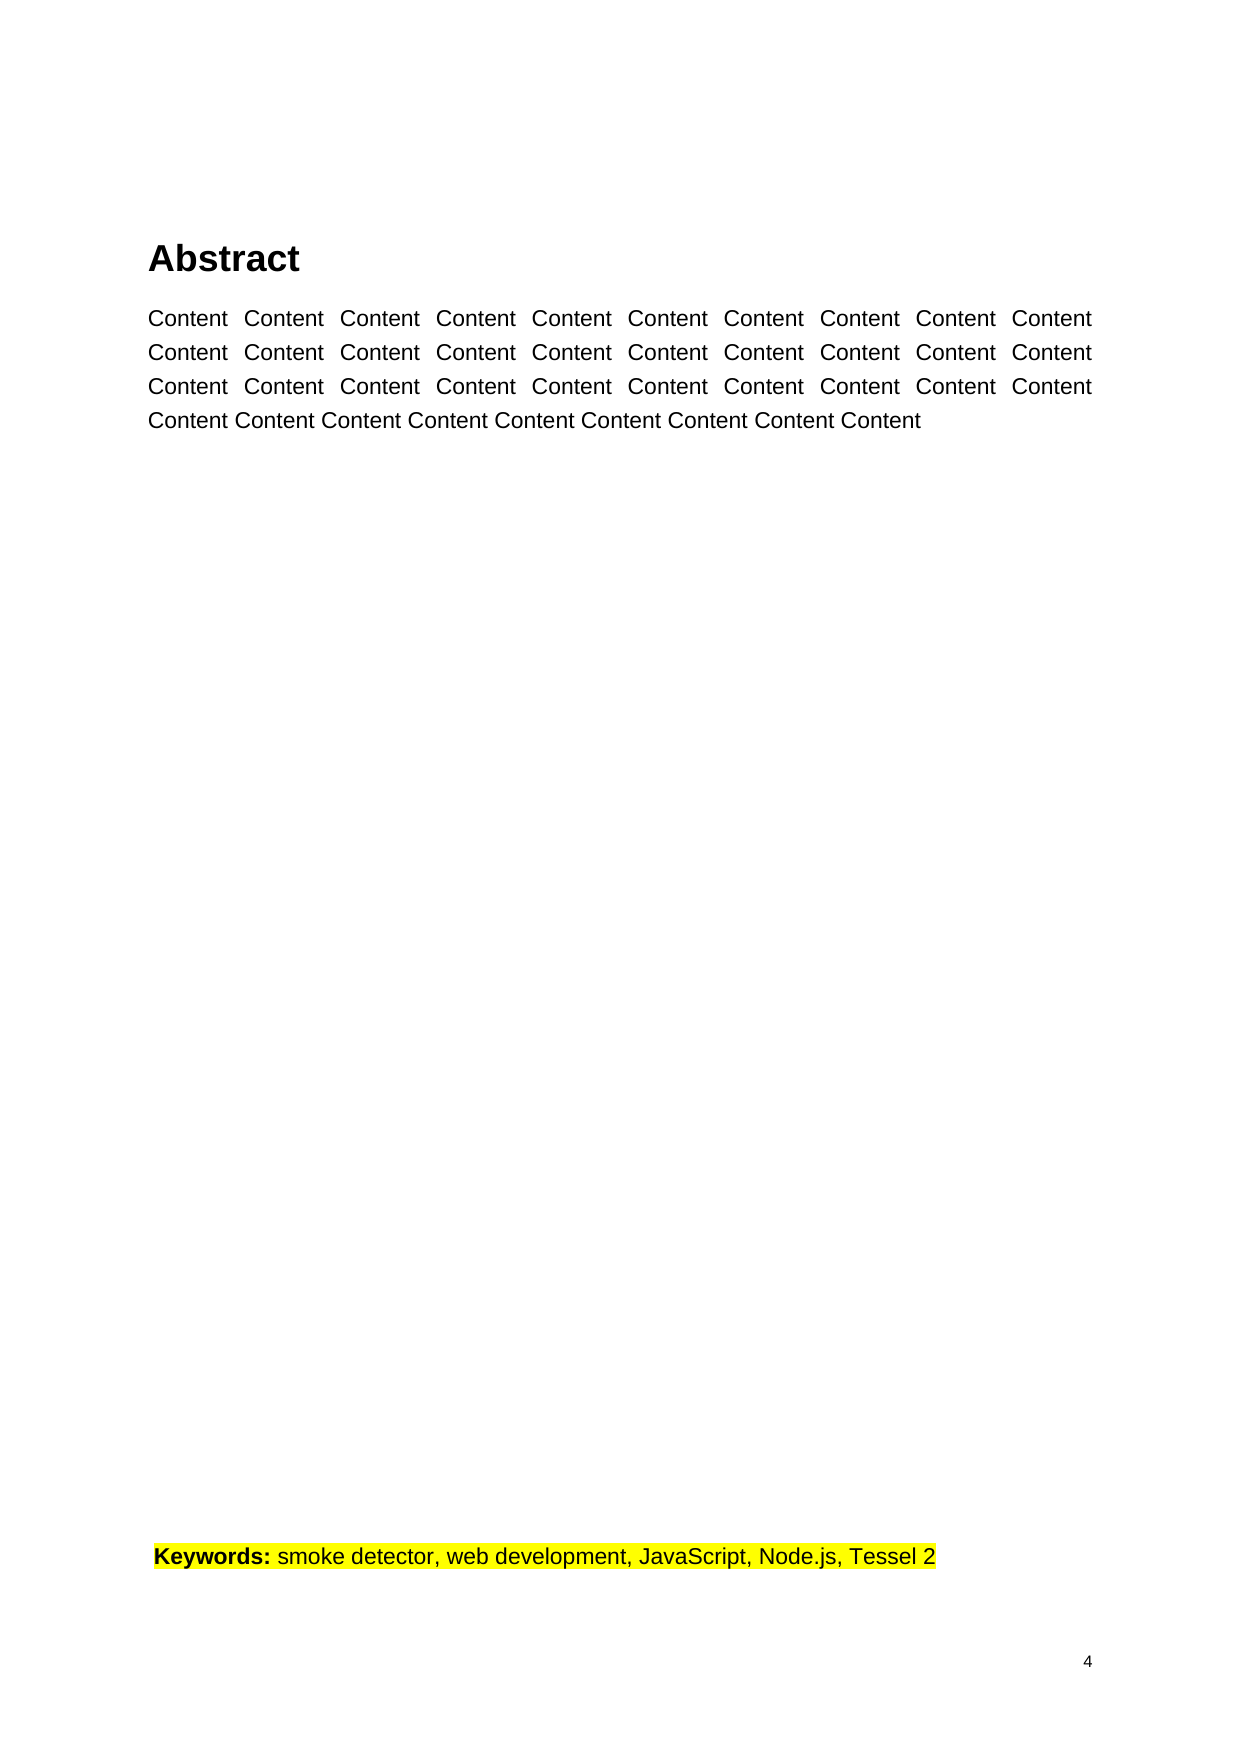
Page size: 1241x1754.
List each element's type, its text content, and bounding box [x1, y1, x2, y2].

text Content Content Content Content Content Content Content Content Content Content Content Content Content Content Content Content Content Content Content Content Content Content Content Content Content Content Content Content Content Content Content Content Content Content Content Content Content Content Content [148, 305, 1092, 434]
text Abstract [148, 236, 1092, 279]
